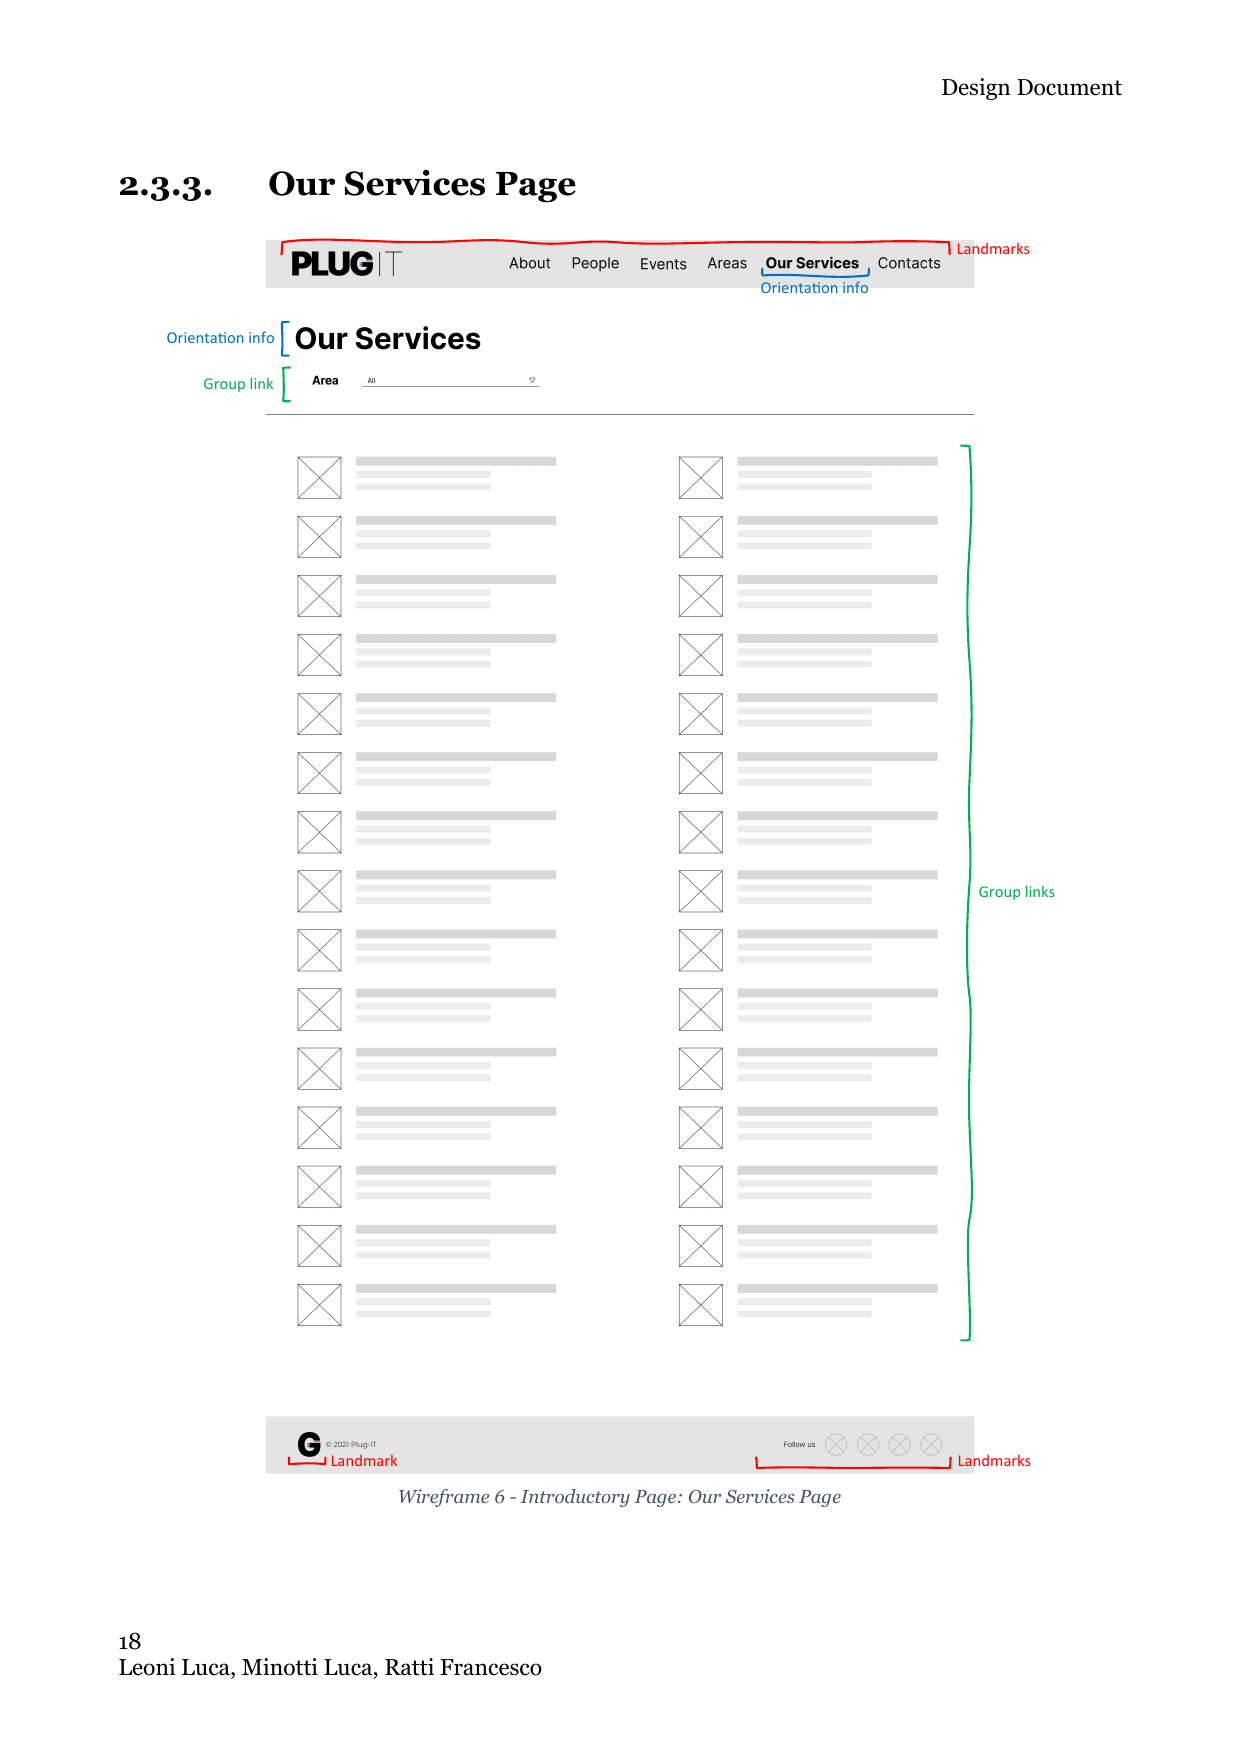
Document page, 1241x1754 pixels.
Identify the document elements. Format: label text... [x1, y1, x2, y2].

picture [265, 240, 975, 1474]
text Wireframe 6 - Introductory Page: Our Services Page [118, 1487, 1122, 1508]
subtitle Our Services Page [118, 164, 1122, 202]
